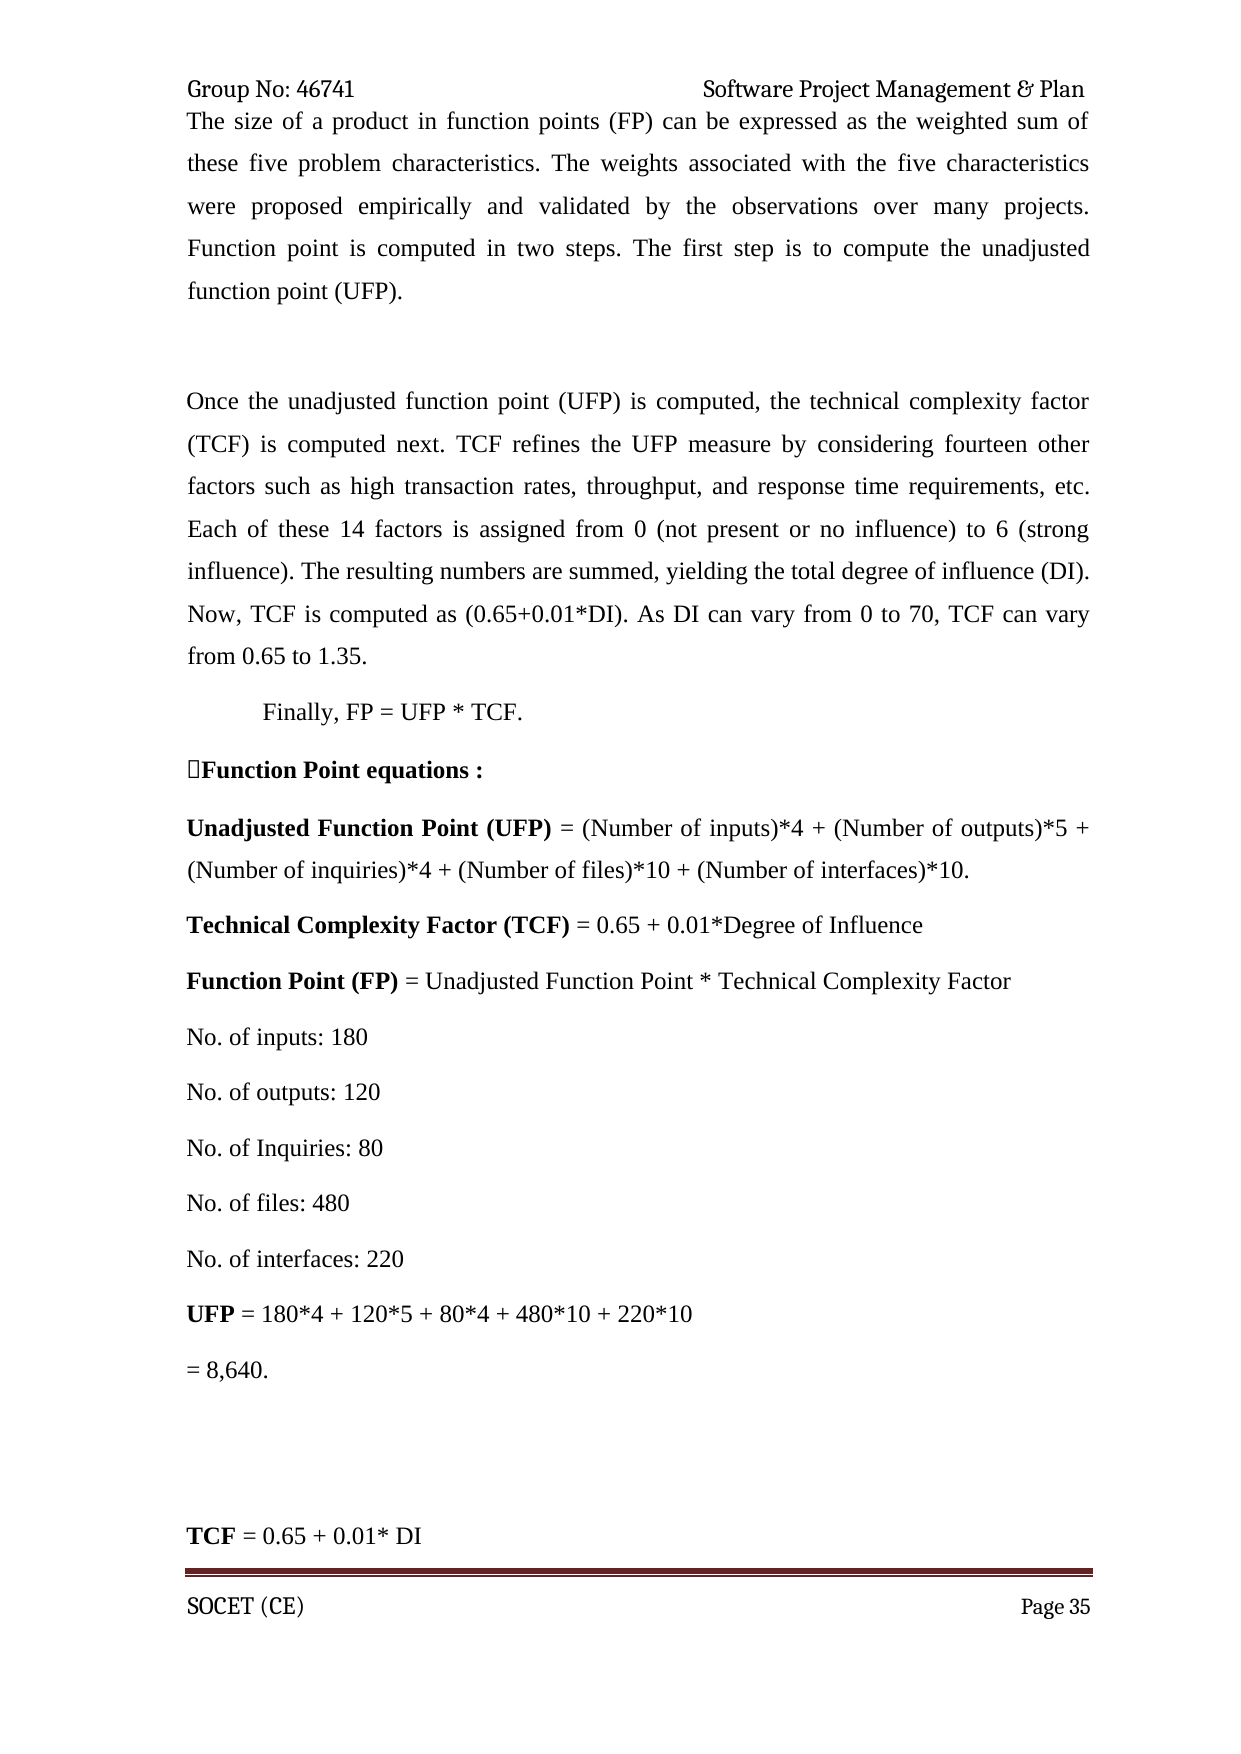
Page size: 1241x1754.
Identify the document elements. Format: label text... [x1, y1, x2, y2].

text No. of Inquiries: 80 [186, 1133, 1091, 1161]
text No. of inputs: 180 [186, 1022, 1091, 1050]
text Function Point (FP) = Unadjusted Function Point * Technical Complexity Factor [186, 966, 1091, 995]
text No. of outputs: 120 [186, 1077, 1091, 1106]
text Technical Complexity Factor (TCF) = 0.65 + 0.01*Degree of Influence [186, 911, 1091, 939]
text No. of interfaces: 220 [186, 1244, 1091, 1272]
text UFP = 180*4 + 120*5 + 80*4 + 480*10 + 220*10 [186, 1299, 1091, 1328]
text The size of a product in function points (FP) can be expressed as the weighted sum of these five problem characteristics. The weights associated with the five characteristics were proposed empirically and validated by the observations over many projects. Function point is computed in two steps. The first step is to compute the unadjusted function point (UFP). [186, 106, 1091, 305]
text TCF = 0.65 + 0.01* DI [186, 1521, 1091, 1550]
text Finally, FP = UFP * TCF. [262, 697, 1091, 725]
text Unadjusted Function Point (UFP) = (Number of inputs)*4 + (Number of outputs)*5 + (Number of inquiries)*4 + (Number of files)*10 + (Number of interfaces)*10. [186, 813, 1091, 884]
text Once the unadjusted function point (UFP) is computed, the technical complexity factor (TCF) is computed next. TCF refines the UFP measure by considering fourteen other factors such as high transaction rates, throughput, and response time requirements, etc. Each of these 14 factors is assigned from 0 (not present or no influence) to 6 (strong influence). The resulting numbers are summed, yielding the total degree of influence (DI). Now, TCF is computed as (0.65+0.01*DI). As DI can vary from 0 to 70, TCF can vary from 0.65 to 1.35. [186, 386, 1091, 670]
text = 8,640. [186, 1355, 1091, 1383]
text No. of files: 480 [186, 1188, 1091, 1217]
text Function Point equations : [186, 752, 1091, 786]
